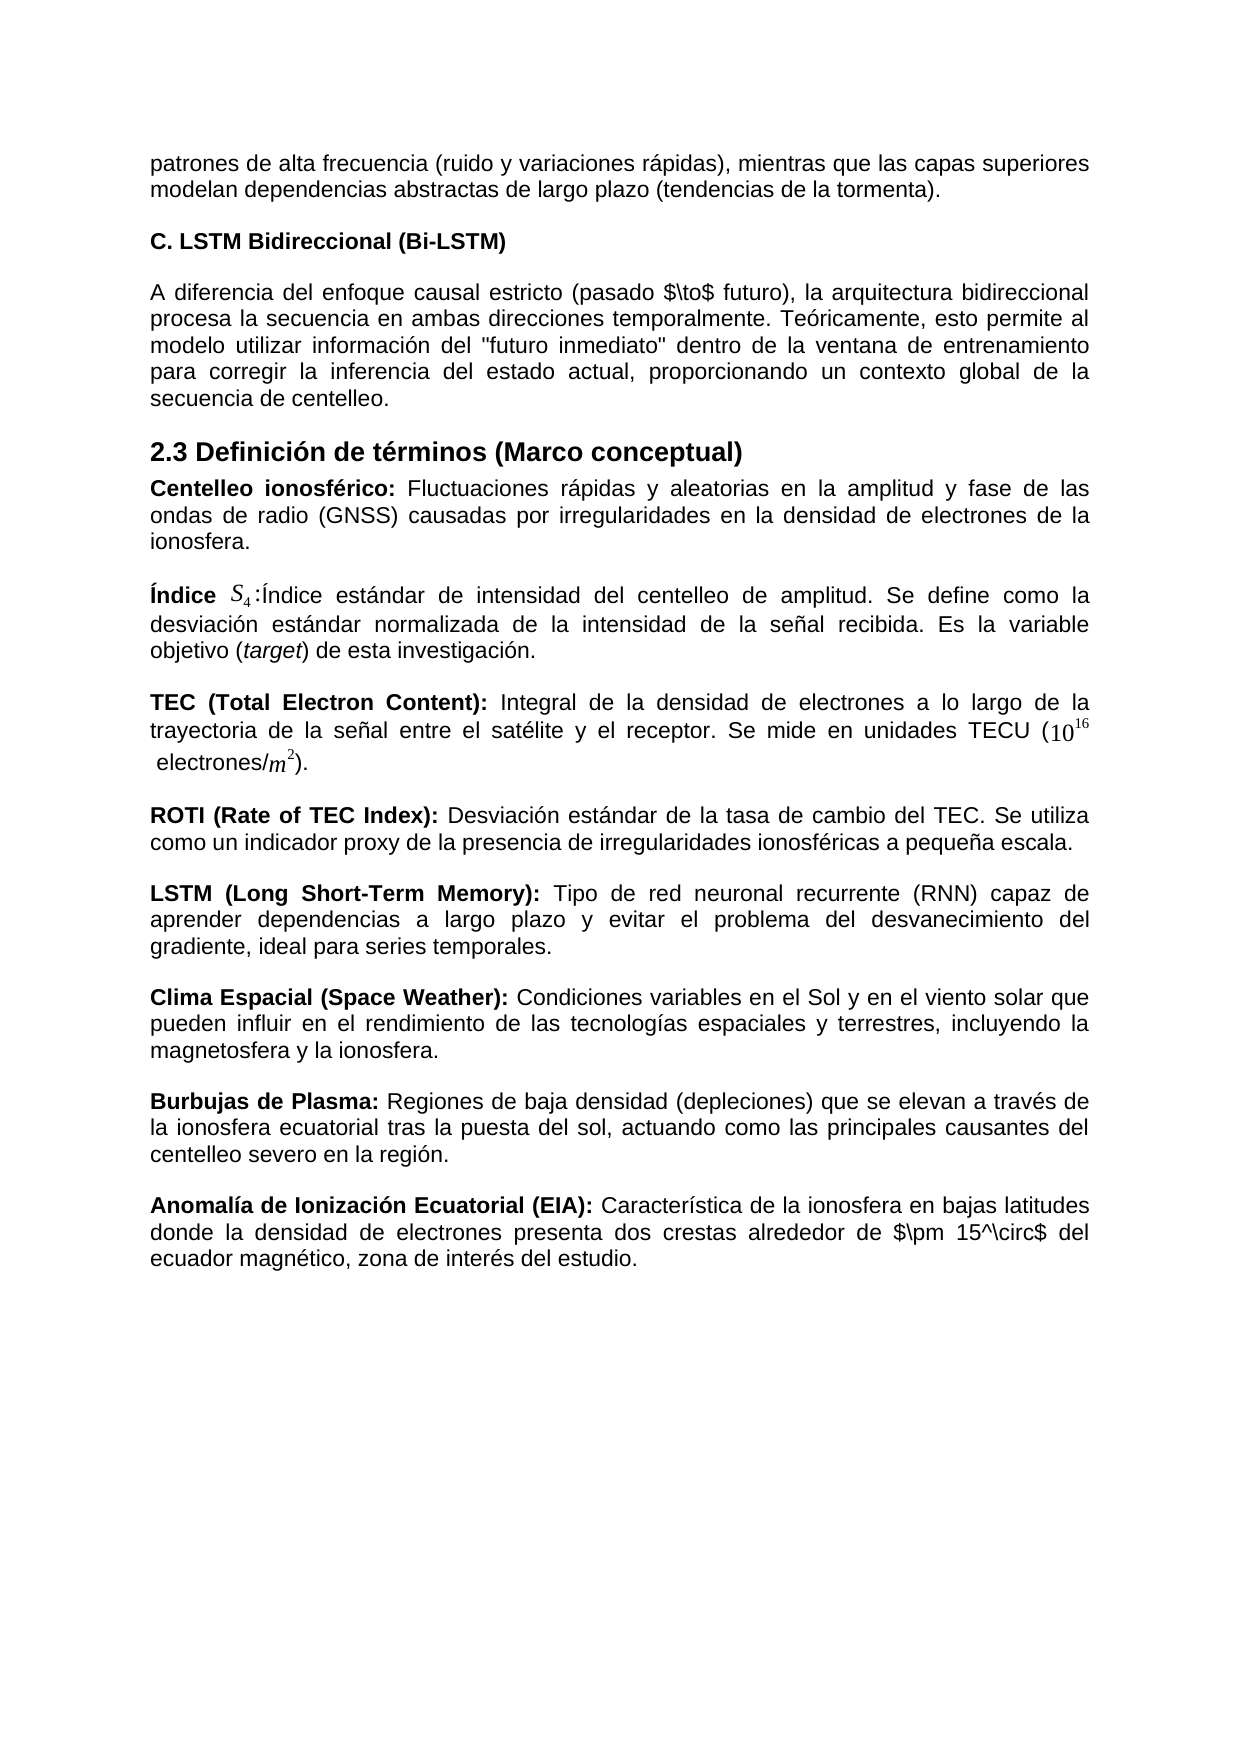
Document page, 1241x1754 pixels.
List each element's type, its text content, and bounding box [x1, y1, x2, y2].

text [150, 150, 1090, 203]
text Centelleo ionosférico: Fluctuaciones rápidas y aleatorias en la amplitud y fase de las ondas de radio (GNSS) causadas por irregularidades en la densidad de electrones de la ionosfera. [150, 475, 1090, 554]
subtitle 2.3 Definición de términos (Marco conceptual) [150, 436, 1090, 467]
text ROTI (Rate of TEC Index): Desviación estándar de la tasa de cambio del TEC. Se utiliza como un indicador proxy de la presencia de irregularidades ionosféricas a pequeña escala. [150, 802, 1090, 855]
text Burbujas de Plasma: Regiones de baja densidad (depleciones) que se elevan a través de la ionosfera ecuatorial tras la puesta del sol, actuando como las principales causantes del centelleo severo en la región. [150, 1088, 1090, 1167]
text LSTM (Long Short-Term Memory): Tipo de red neuronal recurrente (RNN) capaz de aprender dependencias a largo plazo y evitar el problema del desvanecimiento del gradiente, ideal para series temporales. [150, 880, 1090, 959]
text Anomalía de Ionización Ecuatorial (EIA): Característica de la ionosfera en bajas latitudes donde la densidad de electrones presenta dos crestas alrededor de $\pm 15^\circ$ del ecuador magnético, zona de interés del estudio. [150, 1192, 1090, 1271]
text C. LSTM Bidireccional (Bi-LSTM) [150, 228, 1090, 254]
text TEC (Total Electron Content): Integral de la densidad de electrones a lo largo de la trayectoria de la señal entre el satélite y el receptor. Se mide en unidades TECU ( electrones/). [150, 688, 1090, 777]
text Clima Espacial (Space Weather): Condiciones variables en el Sol y en el viento solar que pueden influir en el rendimiento de las tecnologías espaciales y terrestres, incluyendo la magnetosfera y la ionosfera. [150, 984, 1090, 1063]
text A diferencia del enfoque causal estricto (pasado $\to$ futuro), la arquitectura bidireccional procesa la secuencia en ambas direcciones temporalmente. Teóricamente, esto permite al modelo utilizar información del "futuro inmediato" dentro de la ventana de entrenamiento para corregir la inferencia del estado actual, proporcionando un contexto global de la secuencia de centelleo. [150, 279, 1090, 411]
text Índice Índice estándar de intensidad del centelleo de amplitud. Se define como la desviación estándar normalizada de la intensidad de la señal recibida. Es la variable objetivo (target) de esta investigación. [150, 579, 1090, 663]
